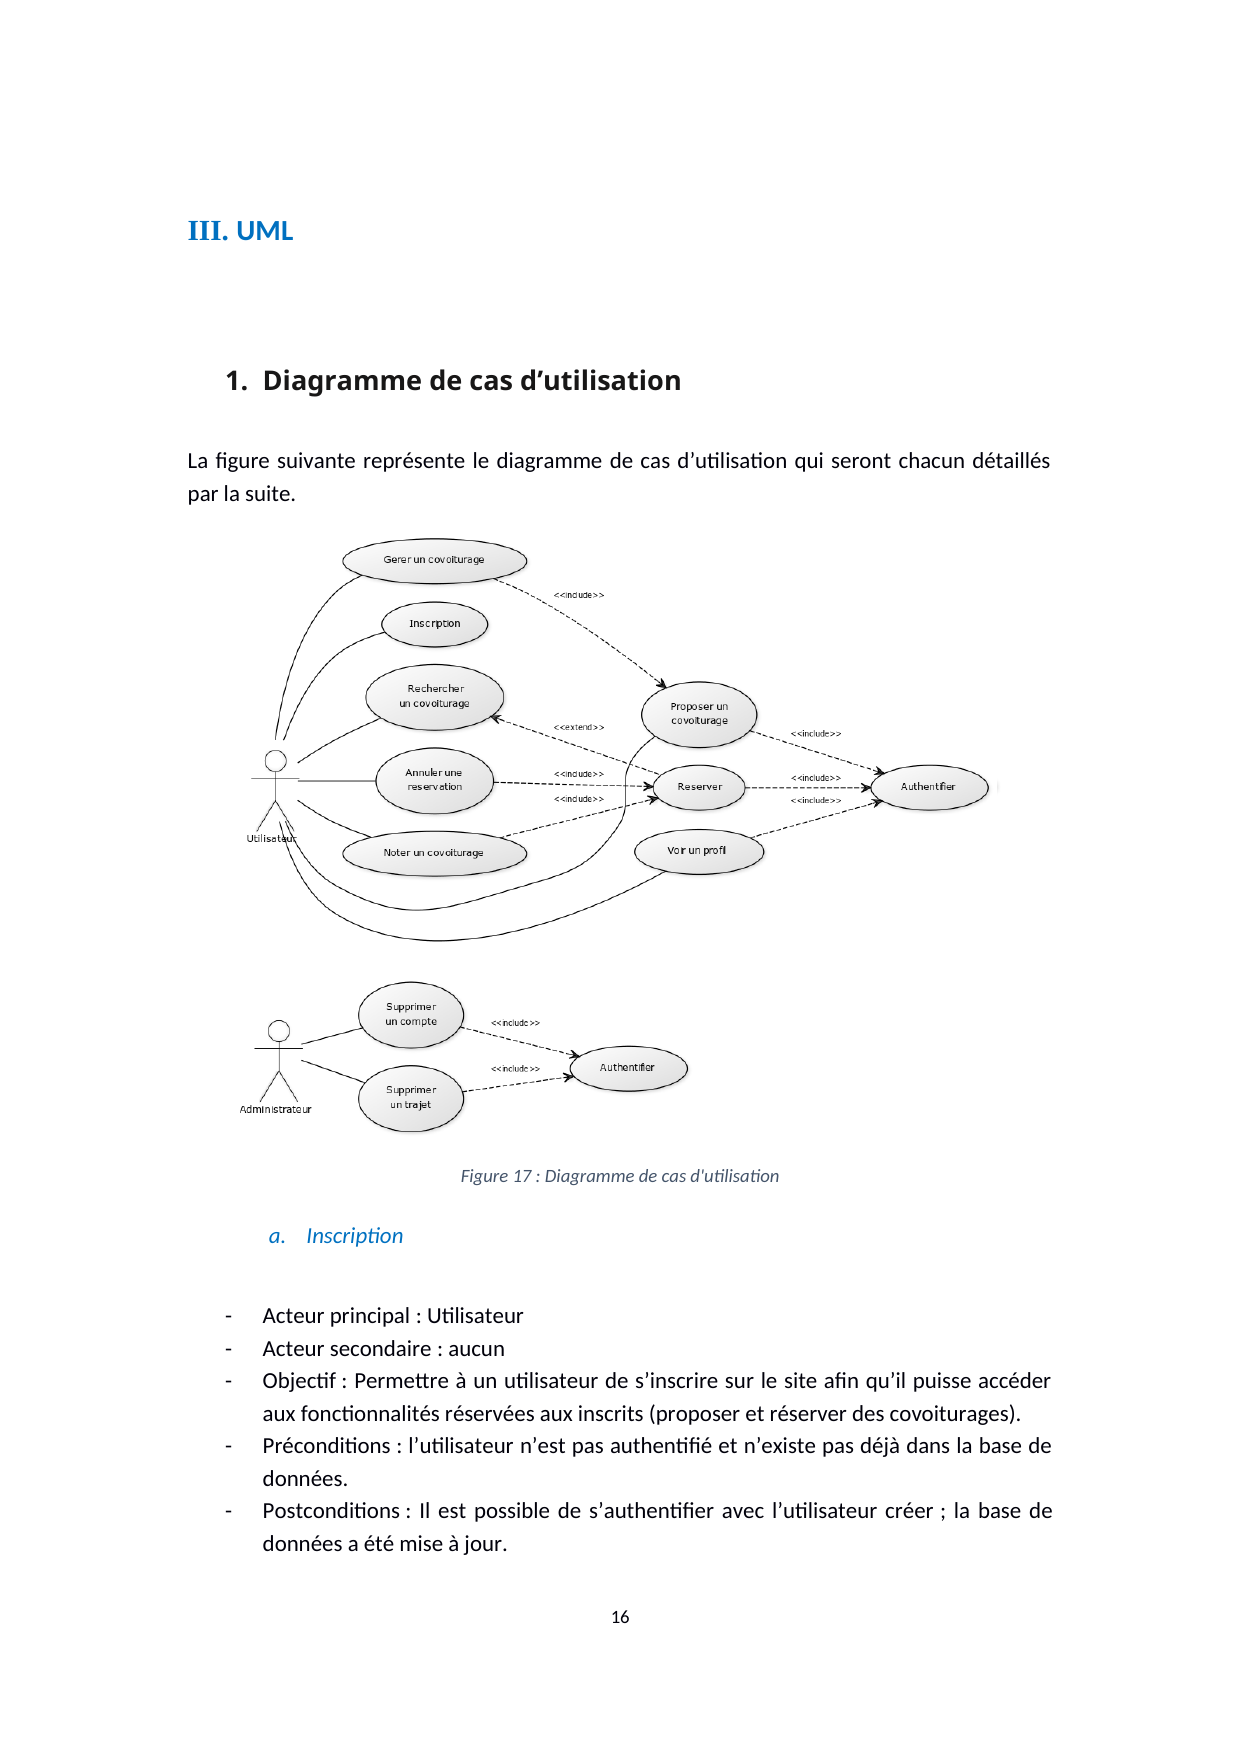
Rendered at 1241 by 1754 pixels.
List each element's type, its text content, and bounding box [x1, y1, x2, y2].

picture [227, 509, 1013, 1145]
subtitle Diagramme de cas d’utilisation [225, 347, 1053, 412]
list Postconditions : Il est possible de s’authentifier avec l’utilisateur créer ; la base de données a été mise à jour. [225, 1494, 1053, 1559]
text La figure suivante représente le diagramme de cas d’utilisation qui seront chacun détaillés par la suite. [187, 444, 1053, 509]
list Objectif : Permettre à un utilisateur de s’inscrire sur le site afin qu’il puisse accéder aux fonctionnalités réservées aux inscrits (proposer et réserver des covoiturages). [225, 1364, 1053, 1429]
list Préconditions : l’utilisateur n’est pas authentifié et n’existe pas déjà dans la base de données. [225, 1429, 1053, 1494]
list Acteur secondaire : aucun [225, 1332, 1053, 1364]
subtitle Inscription [269, 1219, 1053, 1252]
list Acteur principal : Utilisateur [225, 1299, 1053, 1332]
subtitle UML [187, 197, 1053, 262]
